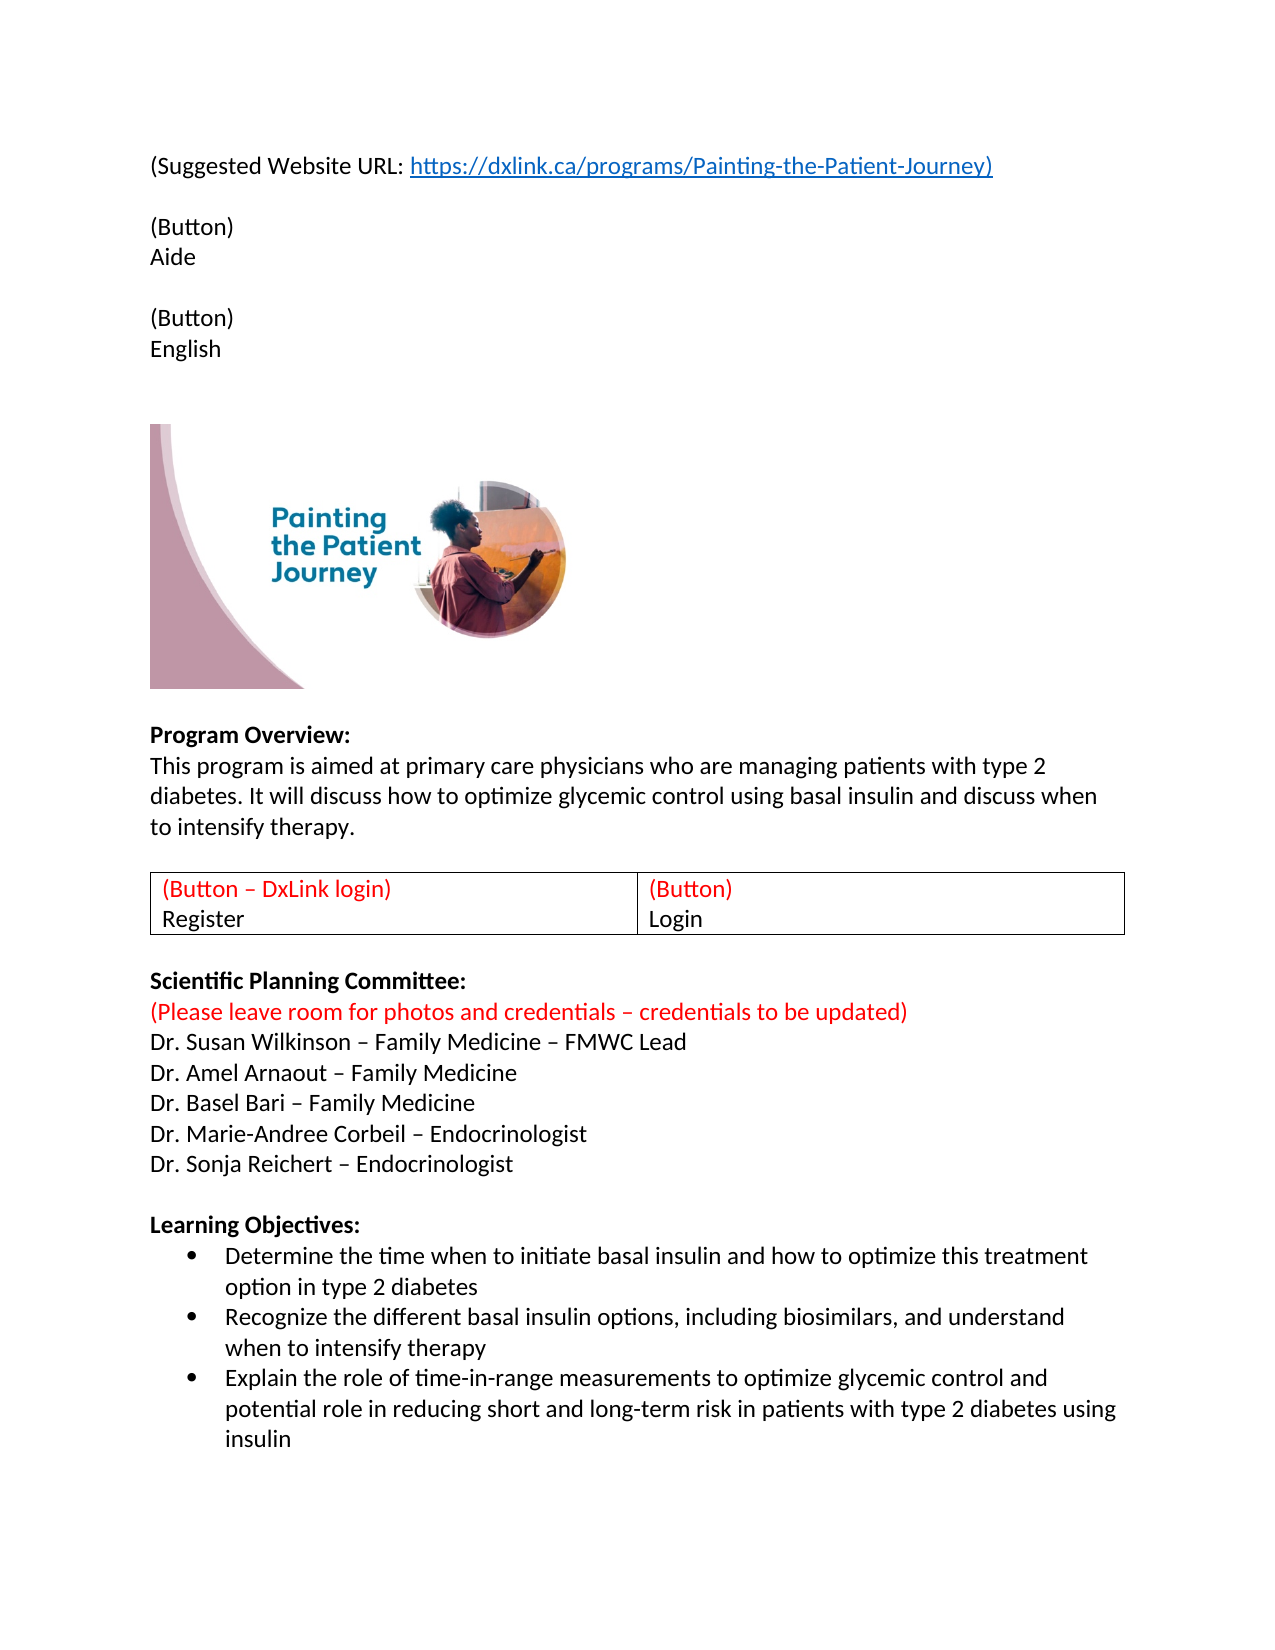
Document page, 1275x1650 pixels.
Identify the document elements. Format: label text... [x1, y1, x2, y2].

picture [150, 424, 620, 689]
text (Suggested Website URL: https://dxlink.ca/programs/Painting-the-Patient-Journey) [150, 150, 1125, 181]
text (Please leave room for photos and credentials – credentials to be updated) [150, 996, 1125, 1027]
text Dr. Basel Bari – Family Medicine Dr. Marie-Andree Corbeil – Endocrinologist Dr. Sonja Reichert – Endocrinologist [150, 1088, 1125, 1179]
list Explain the role of time-in-range measurements to optimize glycemic control and potential role in reducing short and long-term risk in patients with type 2 diabetes using insulin [187, 1362, 1125, 1454]
text English [150, 333, 1125, 364]
text Aide [150, 242, 1125, 272]
list Determine the time when to initiate basal insulin and how to optimize this treatment option in type 2 diabetes [187, 1240, 1125, 1301]
text Dr. Susan Wilkinson – Family Medicine – FMWC Lead [150, 1027, 1125, 1057]
text This program is aimed at primary care physicians who are managing patients with type 2 diabetes. It will discuss how to optimize glycemic control using basal insulin and discuss when to intensify therapy. [150, 750, 1125, 841]
text Dr. Amel Arnaout – Family Medicine [150, 1057, 1125, 1088]
text (Button) [150, 211, 1125, 242]
text Learning Objectives: [150, 1210, 1125, 1240]
text Program Overview: [150, 719, 1125, 750]
text Scientific Planning Committee: [150, 966, 1125, 996]
table_header (Button – DxLink login) Register [151, 873, 637, 934]
table_header (Button) Login [638, 873, 1124, 934]
list Recognize the different basal insulin options, including biosimilars, and understand when to intensify therapy [187, 1301, 1125, 1362]
text (Button) [150, 303, 1125, 333]
